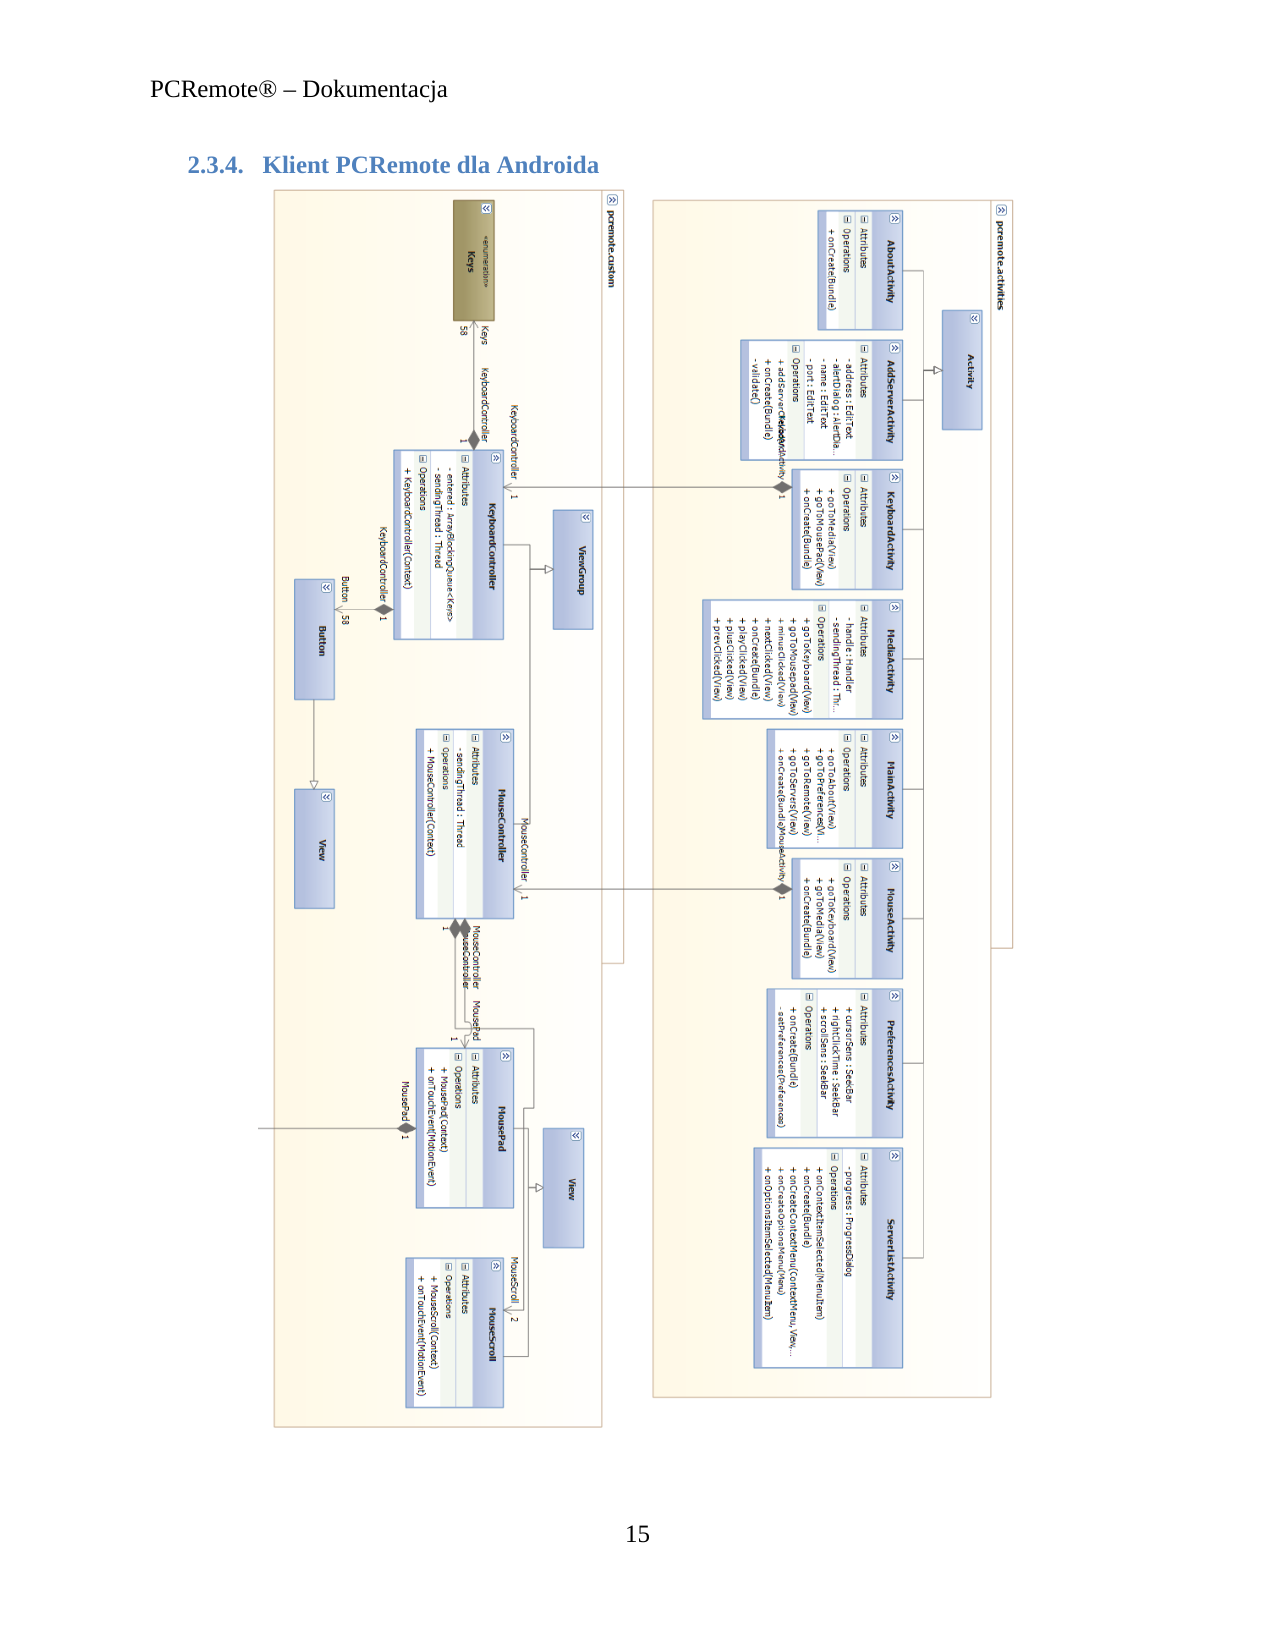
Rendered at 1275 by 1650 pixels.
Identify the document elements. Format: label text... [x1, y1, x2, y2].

picture [258, 184, 1019, 1463]
subtitle Klient PCRemote dla Androida [187, 150, 1125, 179]
